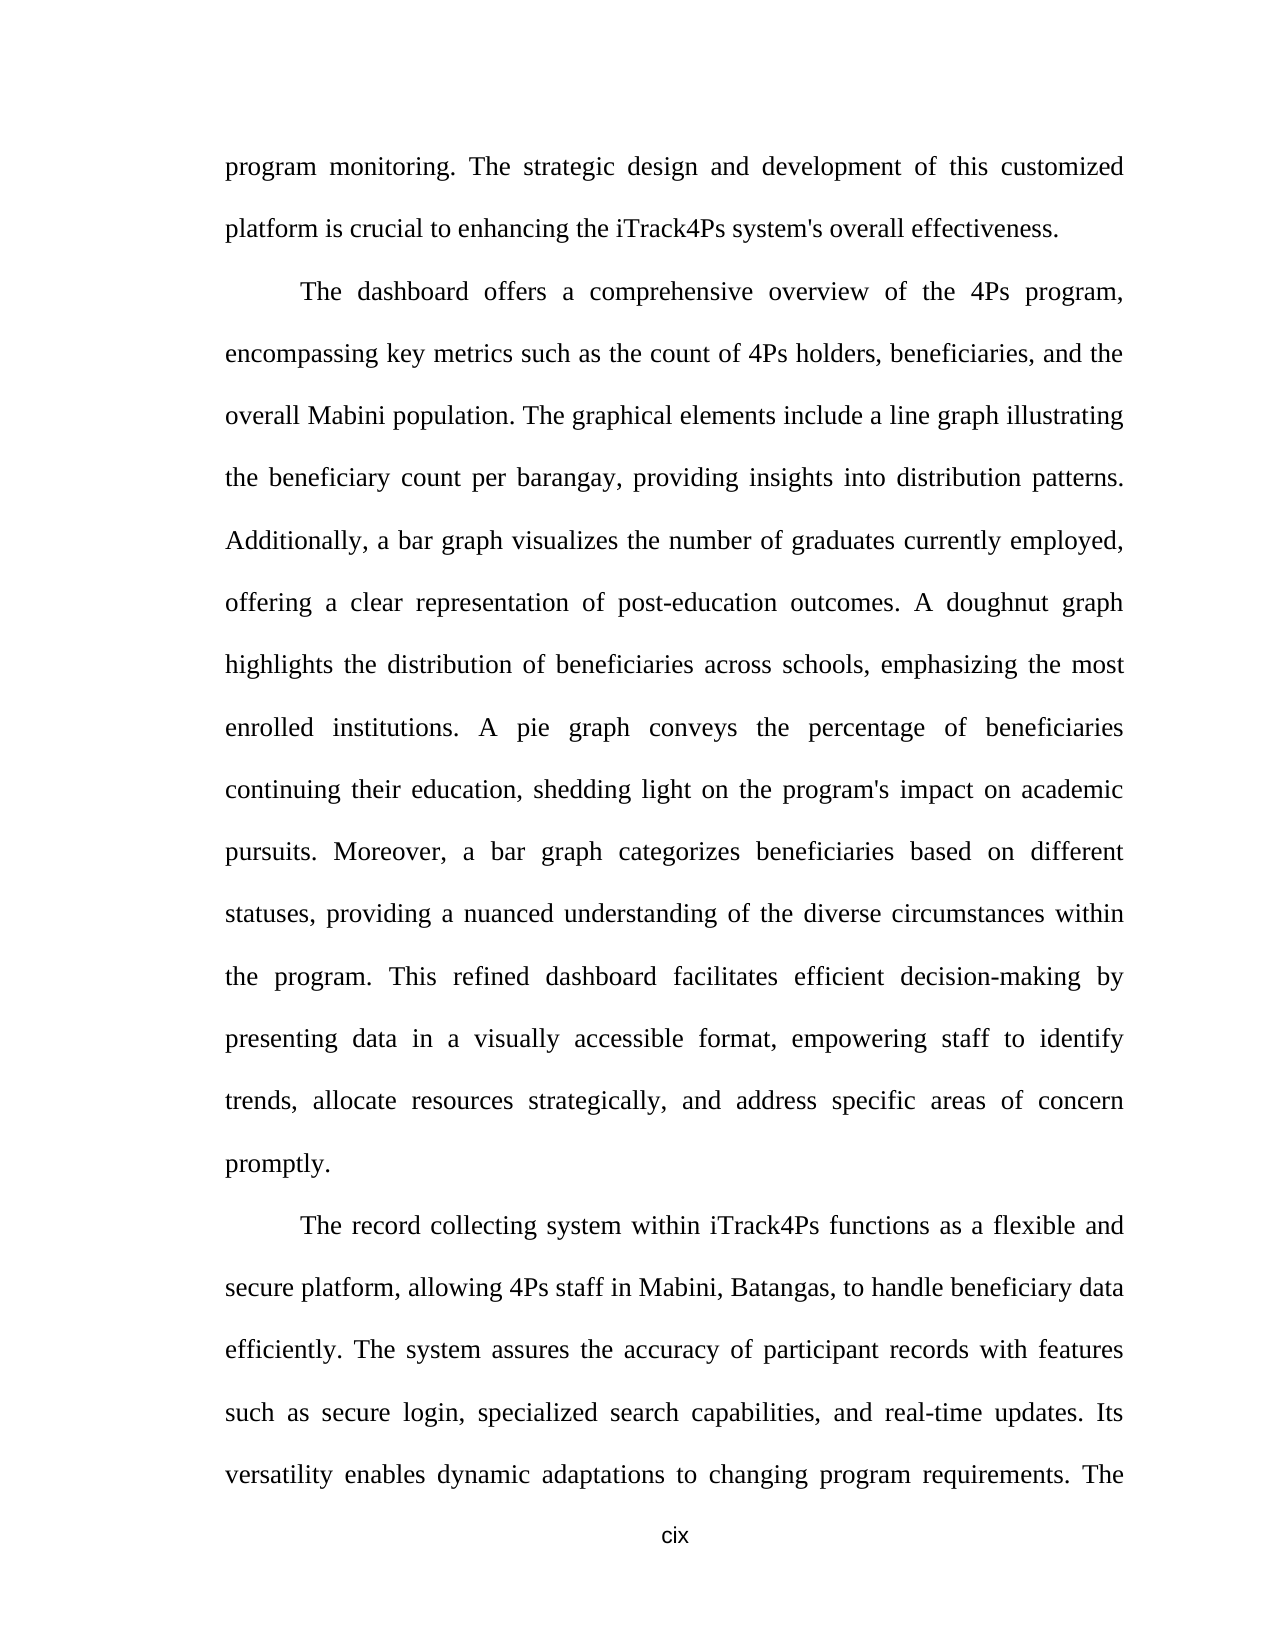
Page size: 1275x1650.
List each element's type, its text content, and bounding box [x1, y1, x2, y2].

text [225, 150, 1125, 243]
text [225, 1209, 1125, 1489]
text The dashboard offers a comprehensive overview of the 4Ps program, encompassing key metrics such as the count of 4Ps holders, beneficiaries, and the overall Mabini population. The graphical elements include a line graph illustrating the beneficiary count per barangay, providing insights into distribution patterns. Additionally, a bar graph visualizes the number of graduates currently employed, offering a clear representation of post-education outcomes. A doughnut graph highlights the distribution of beneficiaries across schools, emphasizing the most enrolled institutions. A pie graph conveys the percentage of beneficiaries continuing their education, shedding light on the program's impact on academic pursuits. Moreover, a bar graph categorizes beneficiaries based on different statuses, providing a nuanced understanding of the diverse circumstances within the program. This refined dashboard facilitates efficient decision-making by presenting data in a visually accessible format, empowering staff to identify trends, allocate resources strategically, and address specific areas of concern promptly. [225, 274, 1125, 1178]
